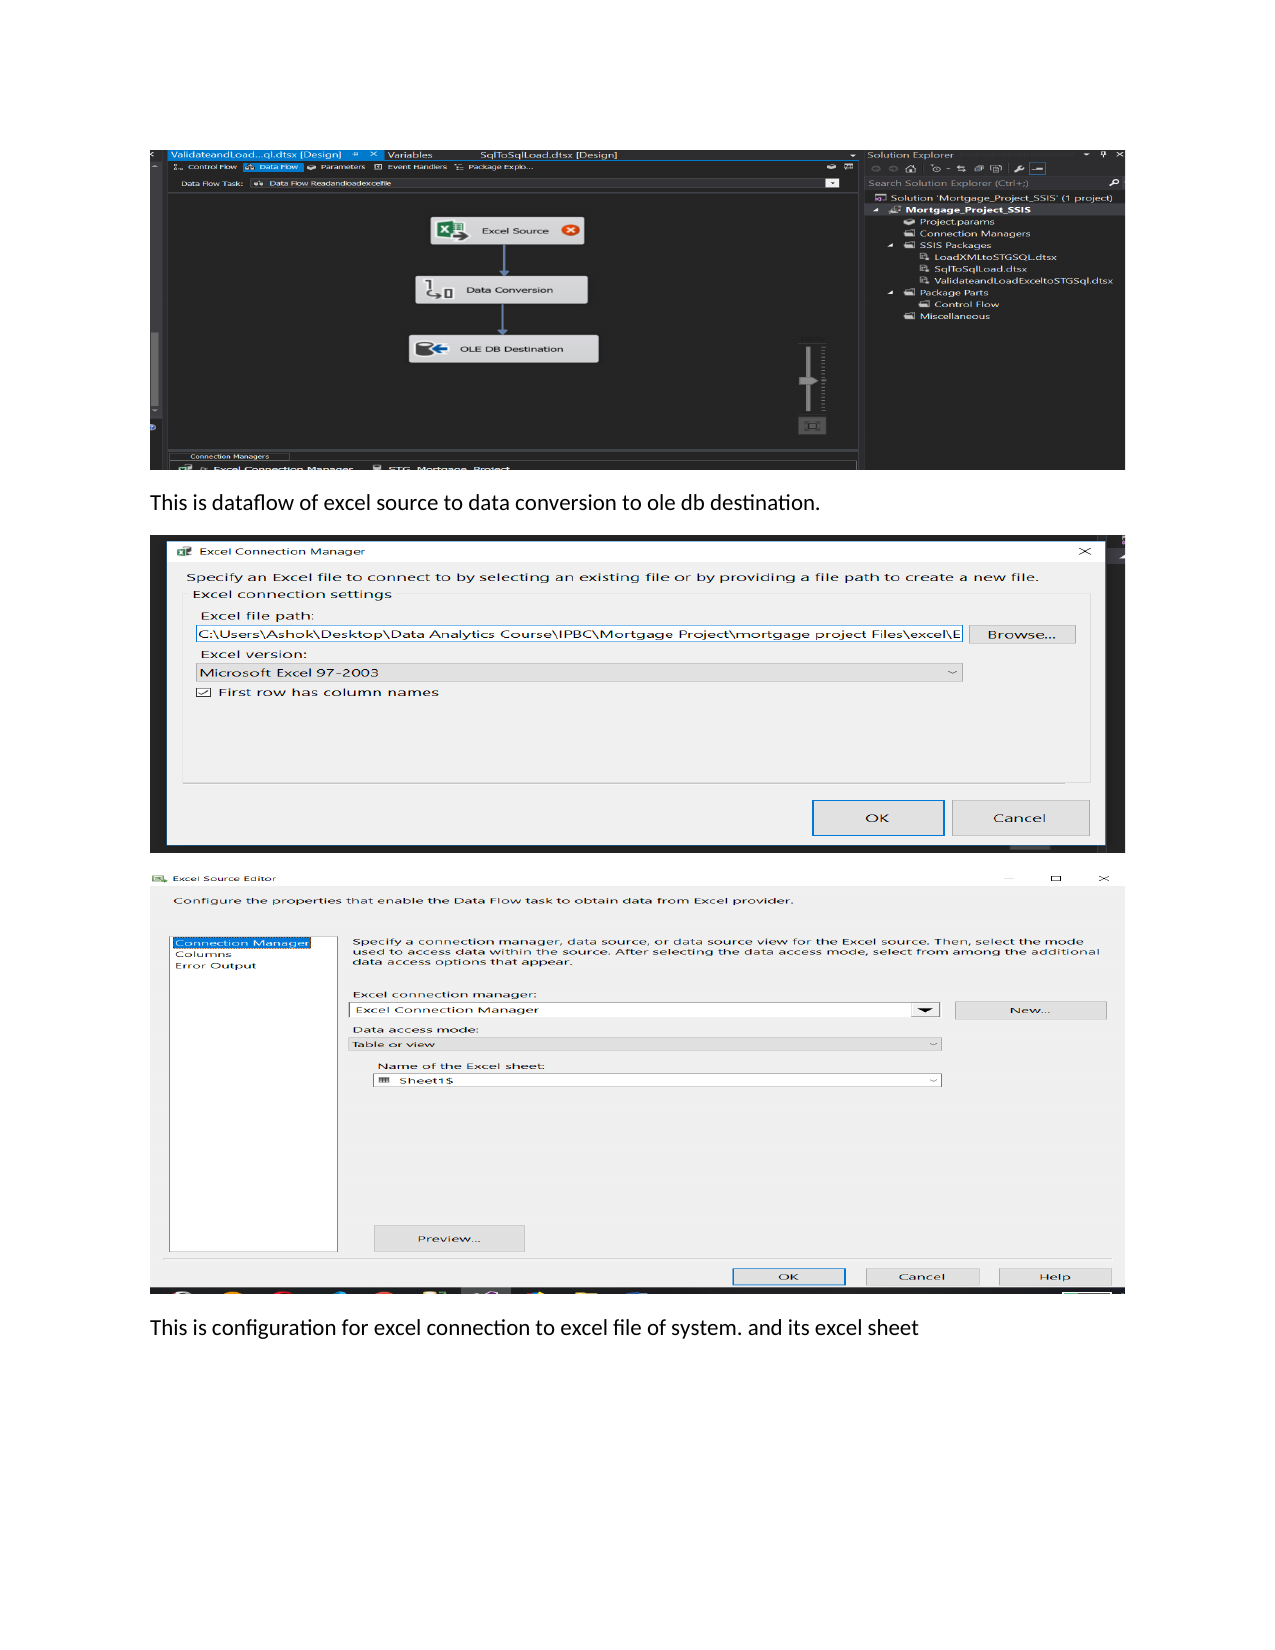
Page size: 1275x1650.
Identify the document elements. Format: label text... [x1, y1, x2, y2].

picture [150, 150, 1125, 470]
text This is dataflow of excel source to data conversion to ole db destination. [150, 488, 1125, 516]
text This is configuration for excel connection to excel file of system. and its excel sheet [150, 1313, 1125, 1341]
picture [150, 535, 1125, 853]
picture [150, 871, 1125, 1294]
